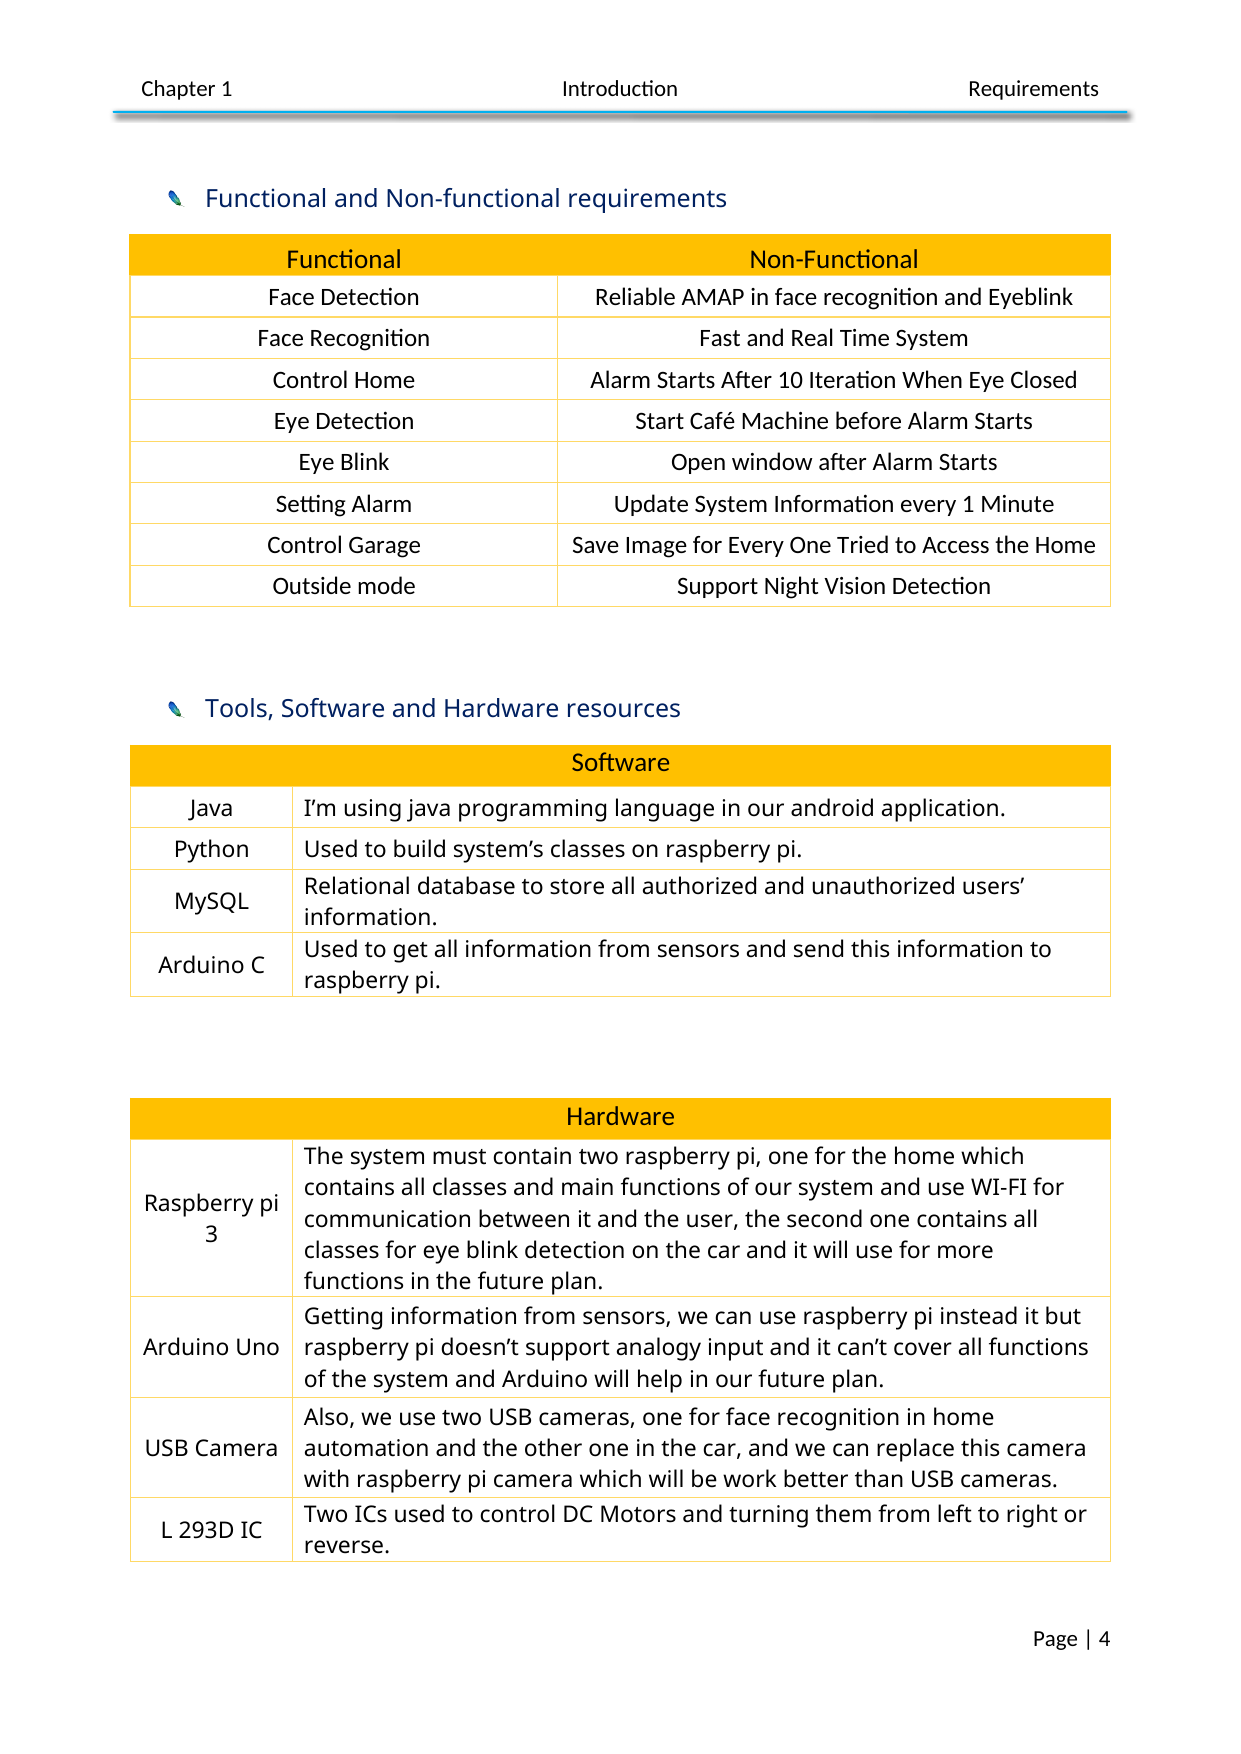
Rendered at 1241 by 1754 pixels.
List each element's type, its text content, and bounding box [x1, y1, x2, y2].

table_cell Eye Blink [131, 442, 557, 482]
table_header Software [131, 746, 1110, 786]
table_cell Eye Detection [131, 400, 557, 441]
table_cell Two ICs used to control DC Motors and turning them from left to right or reverse. [293, 1498, 1110, 1561]
table_cell Open window after Alarm Starts [558, 442, 1110, 482]
table_cell Also, we use two USB cameras, one for face recognition in home automation and the other one in the car, and we can replace this camera with raspberry pi camera which will be work better than USB cameras. [293, 1398, 1110, 1497]
table_cell Face Recognition [131, 318, 557, 358]
table_cell Arduino Uno [131, 1297, 292, 1397]
table_cell Control Garage [131, 524, 557, 564]
table_cell Save Image for Every One Tried to Access the Home [558, 524, 1110, 564]
table_cell Setting Alarm [131, 483, 557, 523]
table_cell Used to get all information from sensors and send this information to raspberry pi. [293, 933, 1110, 996]
table_cell Alarm Starts After 10 Iteration When Eye Closed [558, 359, 1110, 399]
table_cell Start Café Machine before Alarm Starts [558, 400, 1110, 441]
table_cell Arduino C [131, 933, 292, 996]
table_cell Support Night Vision Detection [558, 566, 1110, 606]
table_header Non-Functional [558, 235, 1110, 275]
list Functional and Non-functional requirements [167, 180, 1110, 214]
picture [168, 701, 185, 718]
table_cell Python [131, 828, 292, 869]
table_cell Face Detection [131, 276, 557, 316]
table_cell Fast and Real Time System [558, 318, 1110, 358]
table_header Functional [131, 235, 557, 275]
table_cell Getting information from sensors, we can use raspberry pi instead it but raspberry pi doesn’t support analogy input and it can’t cover all functions of the system and Arduino will help in our future plan. [293, 1297, 1110, 1397]
list Tools, Software and Hardware resources [167, 691, 1110, 725]
table_cell The system must contain two raspberry pi, one for the home which contains all classes and main functions of our system and use WI-FI for communication between it and the user, the second one contains all classes for eye blink detection on the car and it will use for more functions in the future plan. [293, 1140, 1110, 1296]
table_cell Outside mode [131, 566, 557, 606]
table_cell Java [131, 787, 292, 827]
picture [168, 190, 185, 207]
table_cell Reliable AMAP in face recognition and Eyeblink [558, 276, 1110, 316]
table_cell USB Camera [131, 1398, 292, 1497]
table_cell Raspberry pi 3 [131, 1140, 292, 1296]
table_cell I’m using java programming language in our android application. [293, 787, 1110, 827]
table_cell L 293D IC [131, 1498, 292, 1561]
table_cell Update System Information every 1 Minute [558, 483, 1110, 523]
table_header Hardware [131, 1099, 1110, 1139]
table_cell Used to build system’s classes on raspberry pi. [293, 828, 1110, 869]
table_cell MySQL [131, 870, 292, 932]
table_cell Control Home [131, 359, 557, 399]
table_cell Relational database to store all authorized and unauthorized users’ information. [293, 870, 1110, 932]
